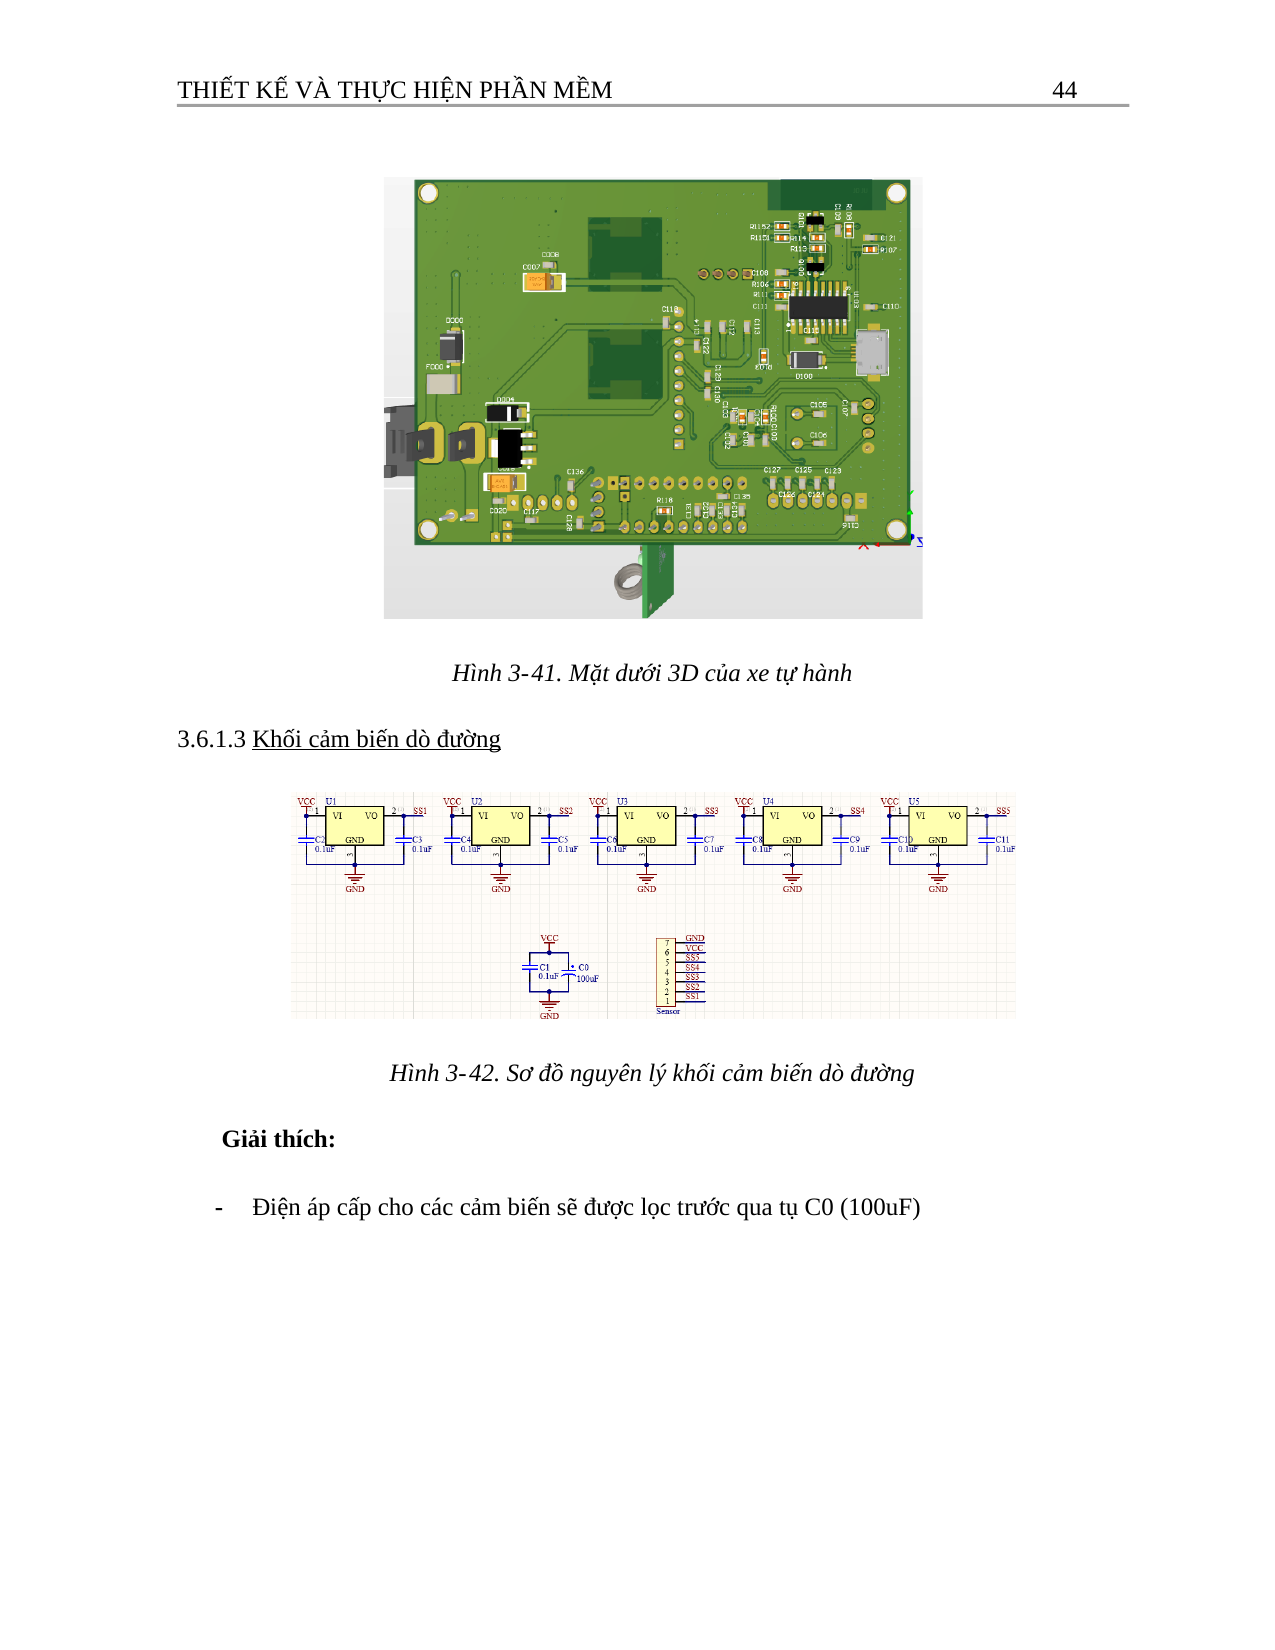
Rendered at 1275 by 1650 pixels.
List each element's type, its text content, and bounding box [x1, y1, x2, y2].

subtitle Khối cảm biến dò đường [177, 724, 1129, 753]
list Điện áp cấp cho các cảm biến sẽ được lọc trước qua tụ C0 (100uF) [214, 1192, 1129, 1221]
picture [383, 177, 923, 619]
picture [290, 792, 1016, 1019]
text Giải thích: [177, 1124, 1129, 1153]
